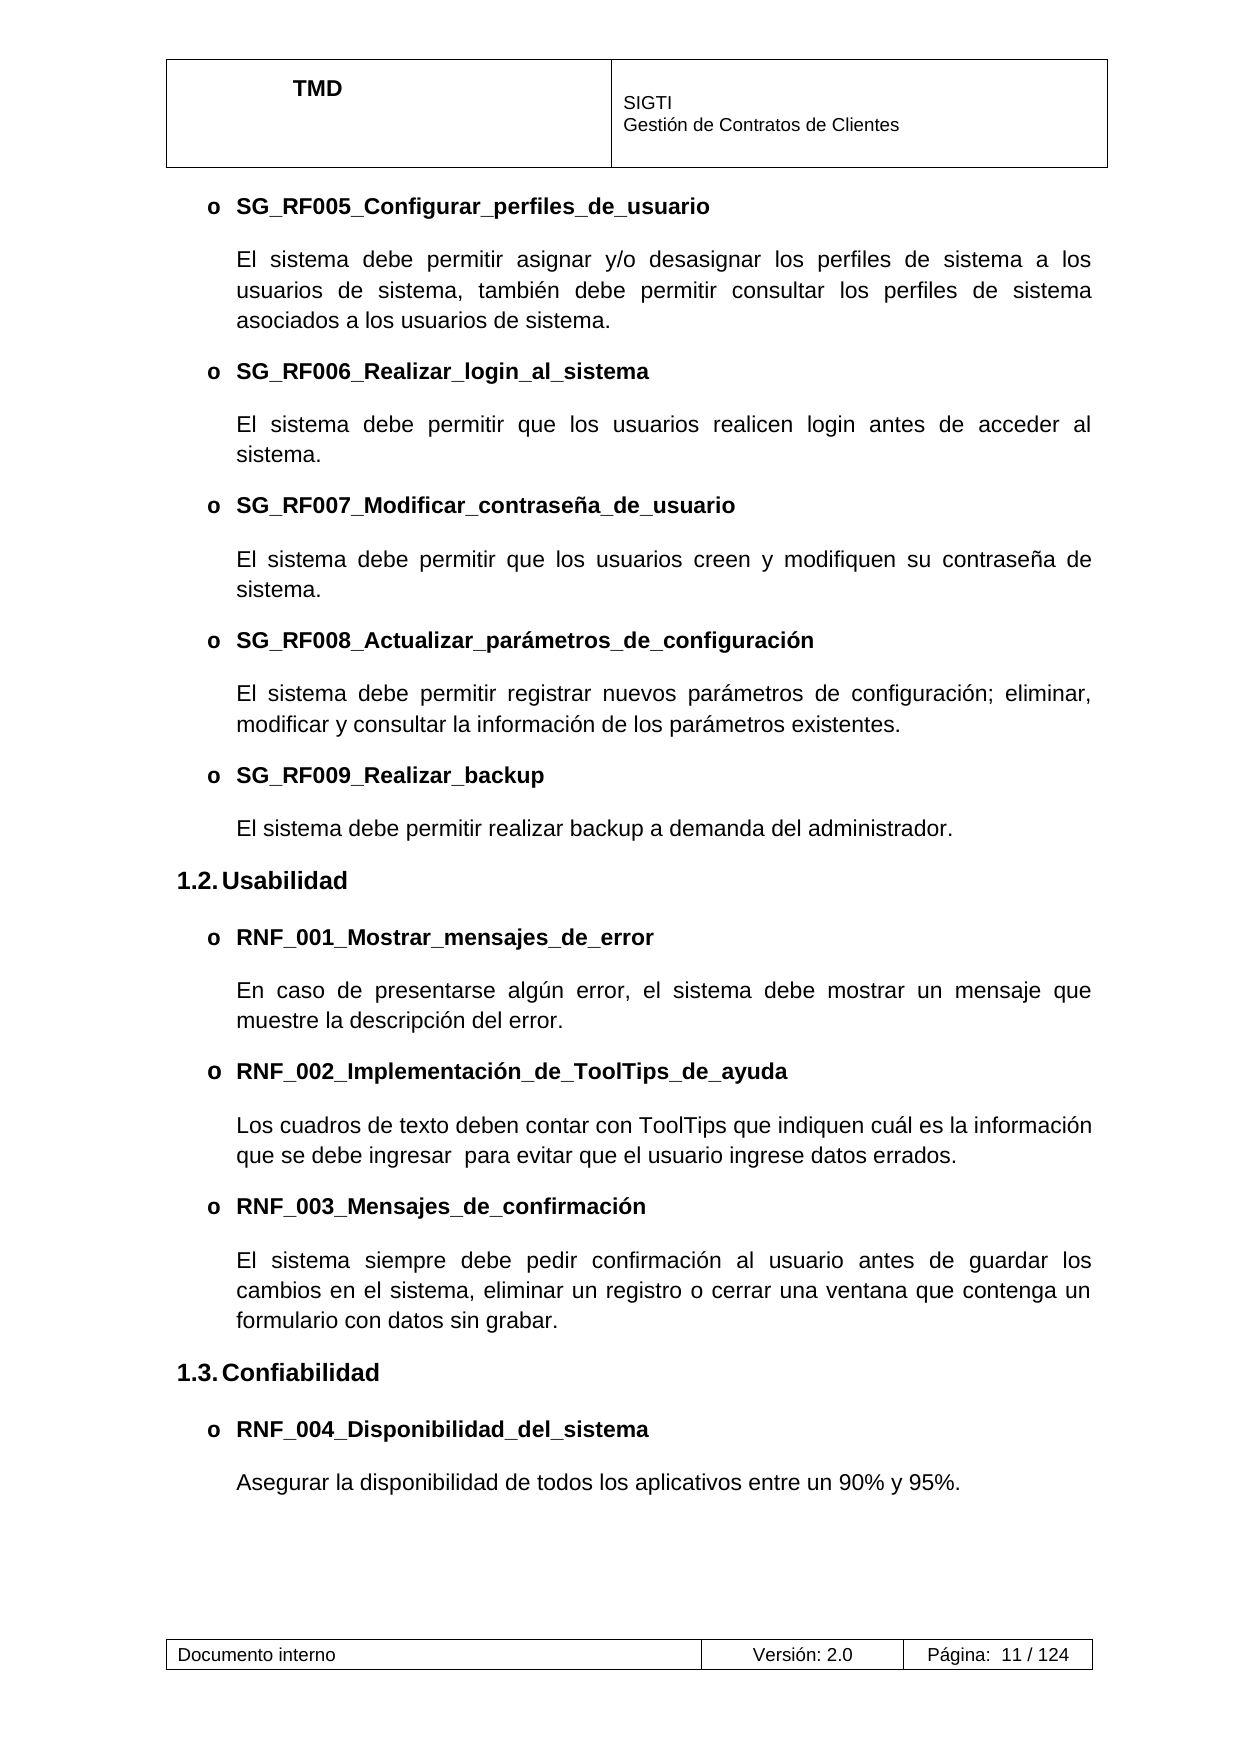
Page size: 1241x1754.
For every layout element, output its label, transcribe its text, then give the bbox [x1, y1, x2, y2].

text El sistema siempre debe pedir confirmación al usuario antes de guardar los cambios en el sistema, eliminar un registro o cerrar una ventana que contenga un formulario con datos sin grabar. [236, 1247, 1092, 1333]
text Los cuadros de texto deben contar con ToolTips que indiquen cuál es la información que se debe ingresar para evitar que el usuario ingrese datos errados. [236, 1112, 1092, 1169]
list SG_RF006_Realizar_login_al_sistema [207, 358, 1092, 386]
text El sistema debe permitir asignar y/o desasignar los perfiles de sistema a los usuarios de sistema, también debe permitir consultar los perfiles de sistema asociados a los usuarios de sistema. [236, 246, 1092, 333]
text El sistema debe permitir que los usuarios creen y modifiquen su contraseña de sistema. [236, 546, 1092, 602]
list RNF_004_Disponibilidad_del_sistema [207, 1416, 1092, 1444]
subtitle Confiabilidad [177, 1358, 1092, 1387]
subtitle Usabilidad [177, 866, 1092, 895]
text En caso de presentarse algún error, el sistema debe mostrar un mensaje que muestre la descripción del error. [236, 977, 1092, 1033]
list SG_RF009_Realizar_backup [207, 762, 1092, 790]
text El sistema debe permitir registrar nuevos parámetros de configuración; eliminar, modificar y consultar la información de los parámetros existentes. [236, 680, 1092, 737]
list RNF_003_Mensajes_de_confirmación [207, 1193, 1092, 1222]
list SG_RF007_Modificar_contraseña_de_usuario [207, 492, 1092, 521]
list RNF_001_Mostrar_mensajes_de_error [207, 923, 1092, 952]
list RNF_002_Implementación_de_ToolTips_de_ayuda [207, 1058, 1092, 1087]
text Asegurar la disponibilidad de todos los aplicativos entre un 90% y 95%. [236, 1469, 1092, 1495]
list El sistema debe permitir realizar backup a demanda del administrador. [236, 815, 1092, 841]
text El sistema debe permitir que los usuarios realicen login antes de acceder al sistema. [236, 411, 1092, 468]
list SG_RF008_Actualizar_parámetros_de_configuración [207, 627, 1092, 655]
list SG_RF005_Configurar_perfiles_de_usuario [207, 193, 1092, 221]
